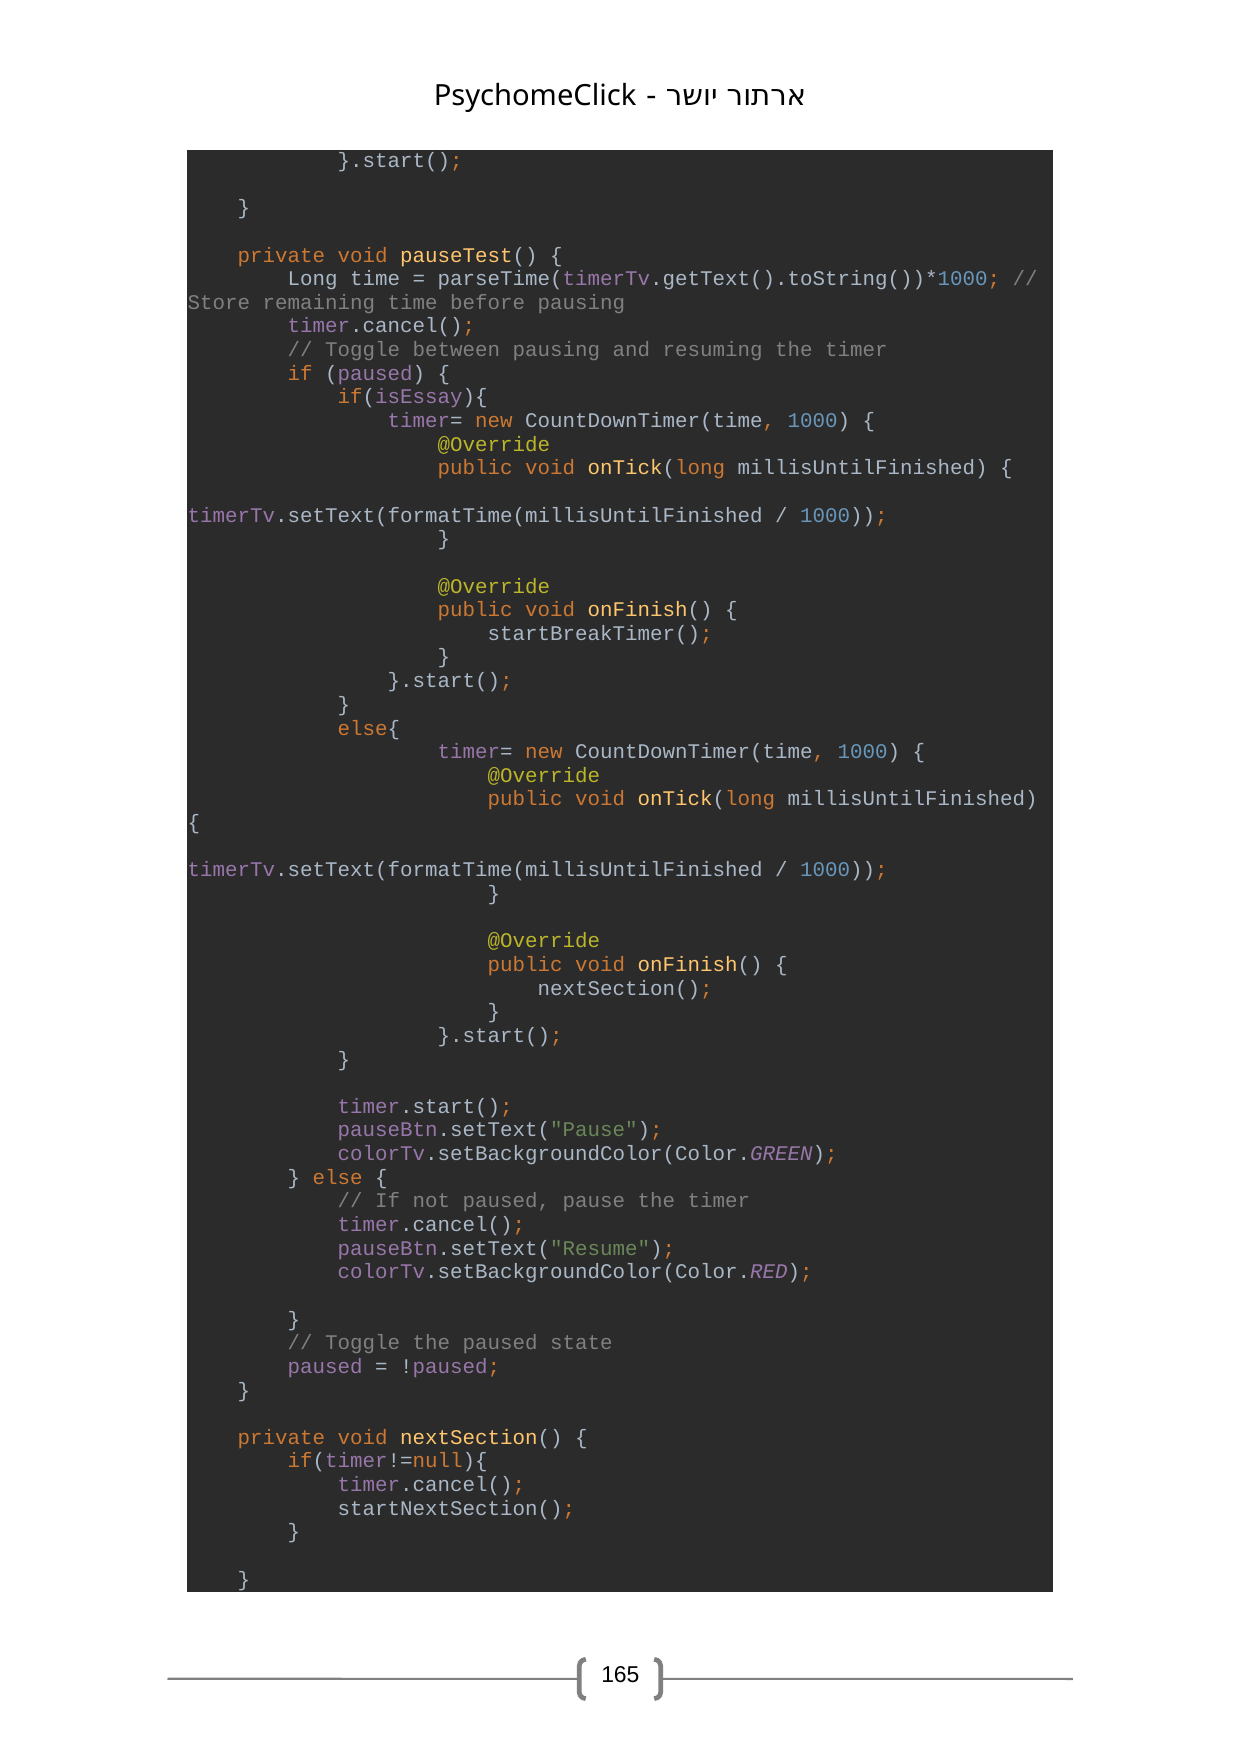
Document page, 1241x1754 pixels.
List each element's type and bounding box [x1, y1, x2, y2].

text [187, 150, 1053, 1592]
